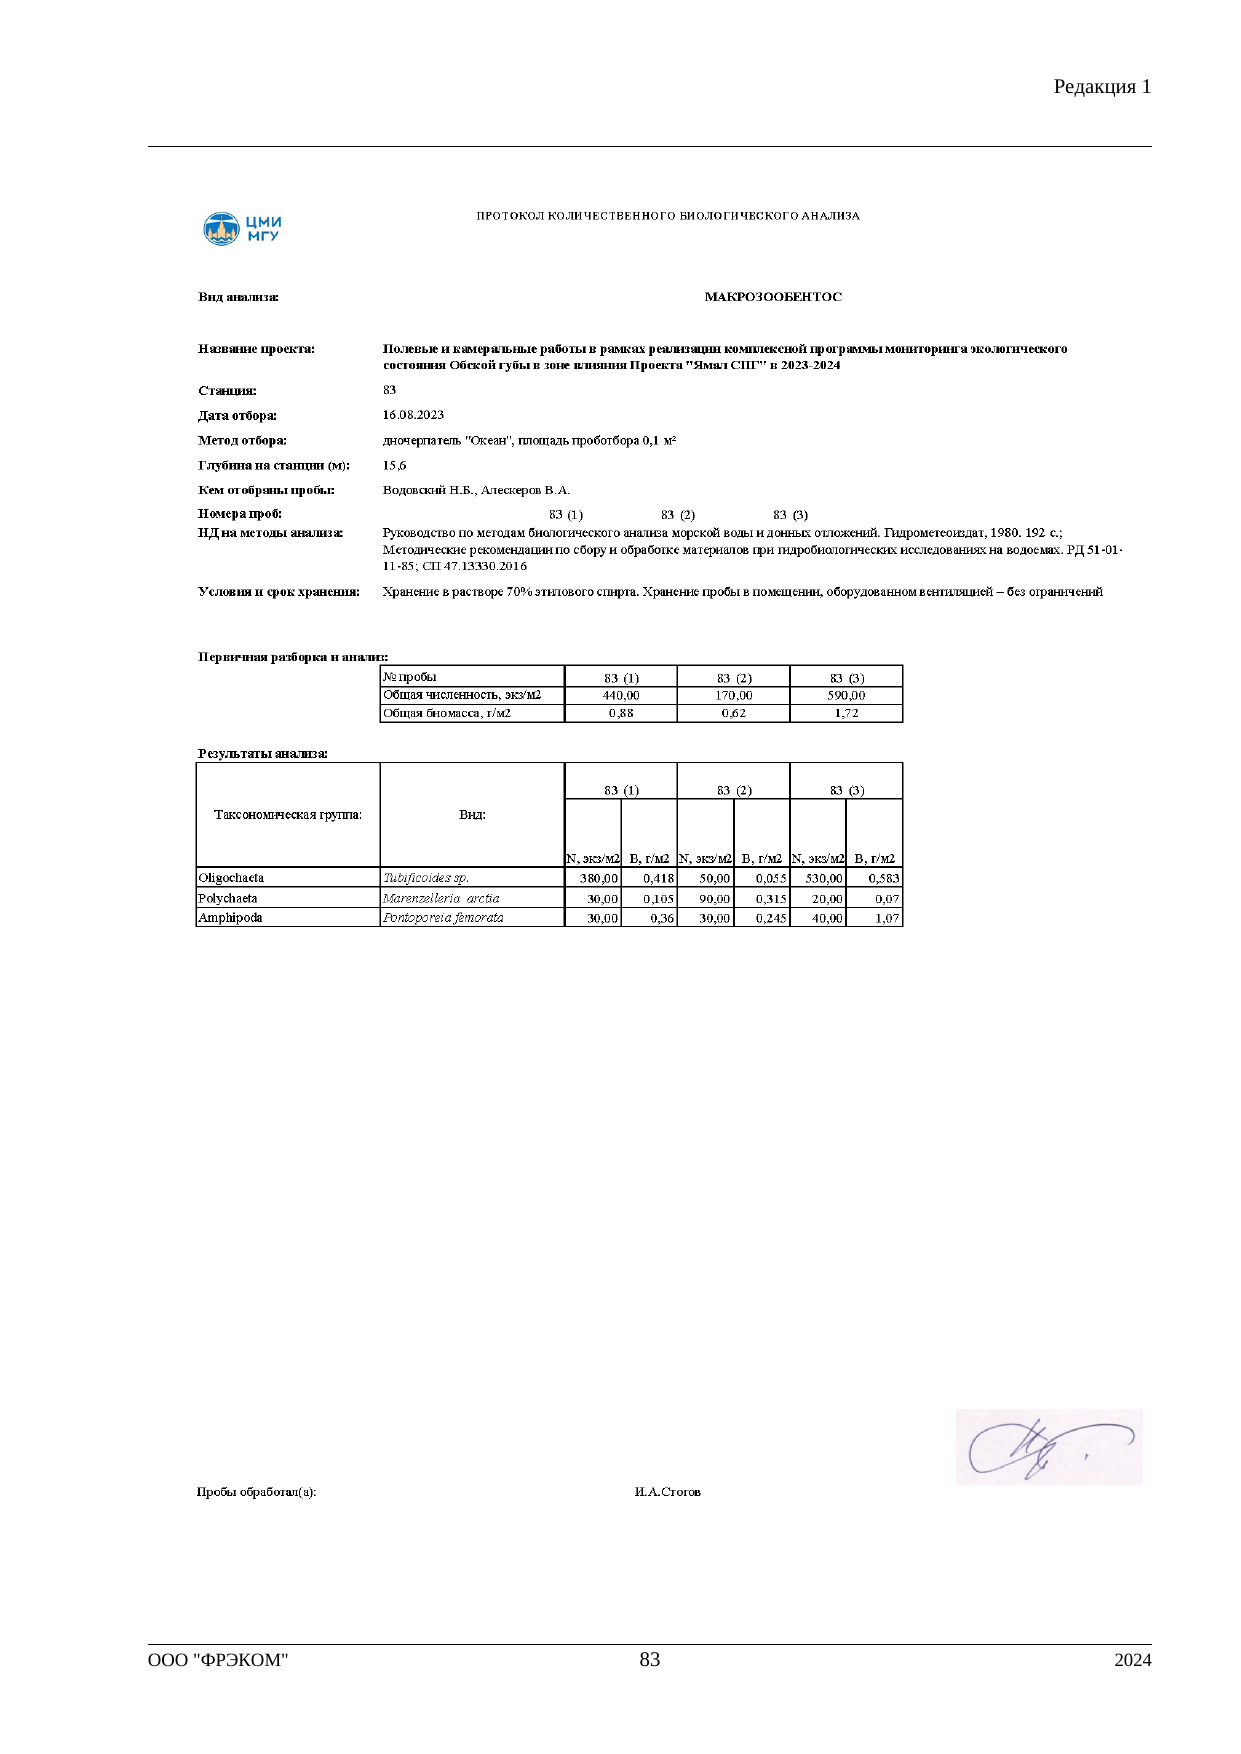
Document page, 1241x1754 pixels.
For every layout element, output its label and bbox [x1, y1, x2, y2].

picture [147, 168, 1152, 1588]
